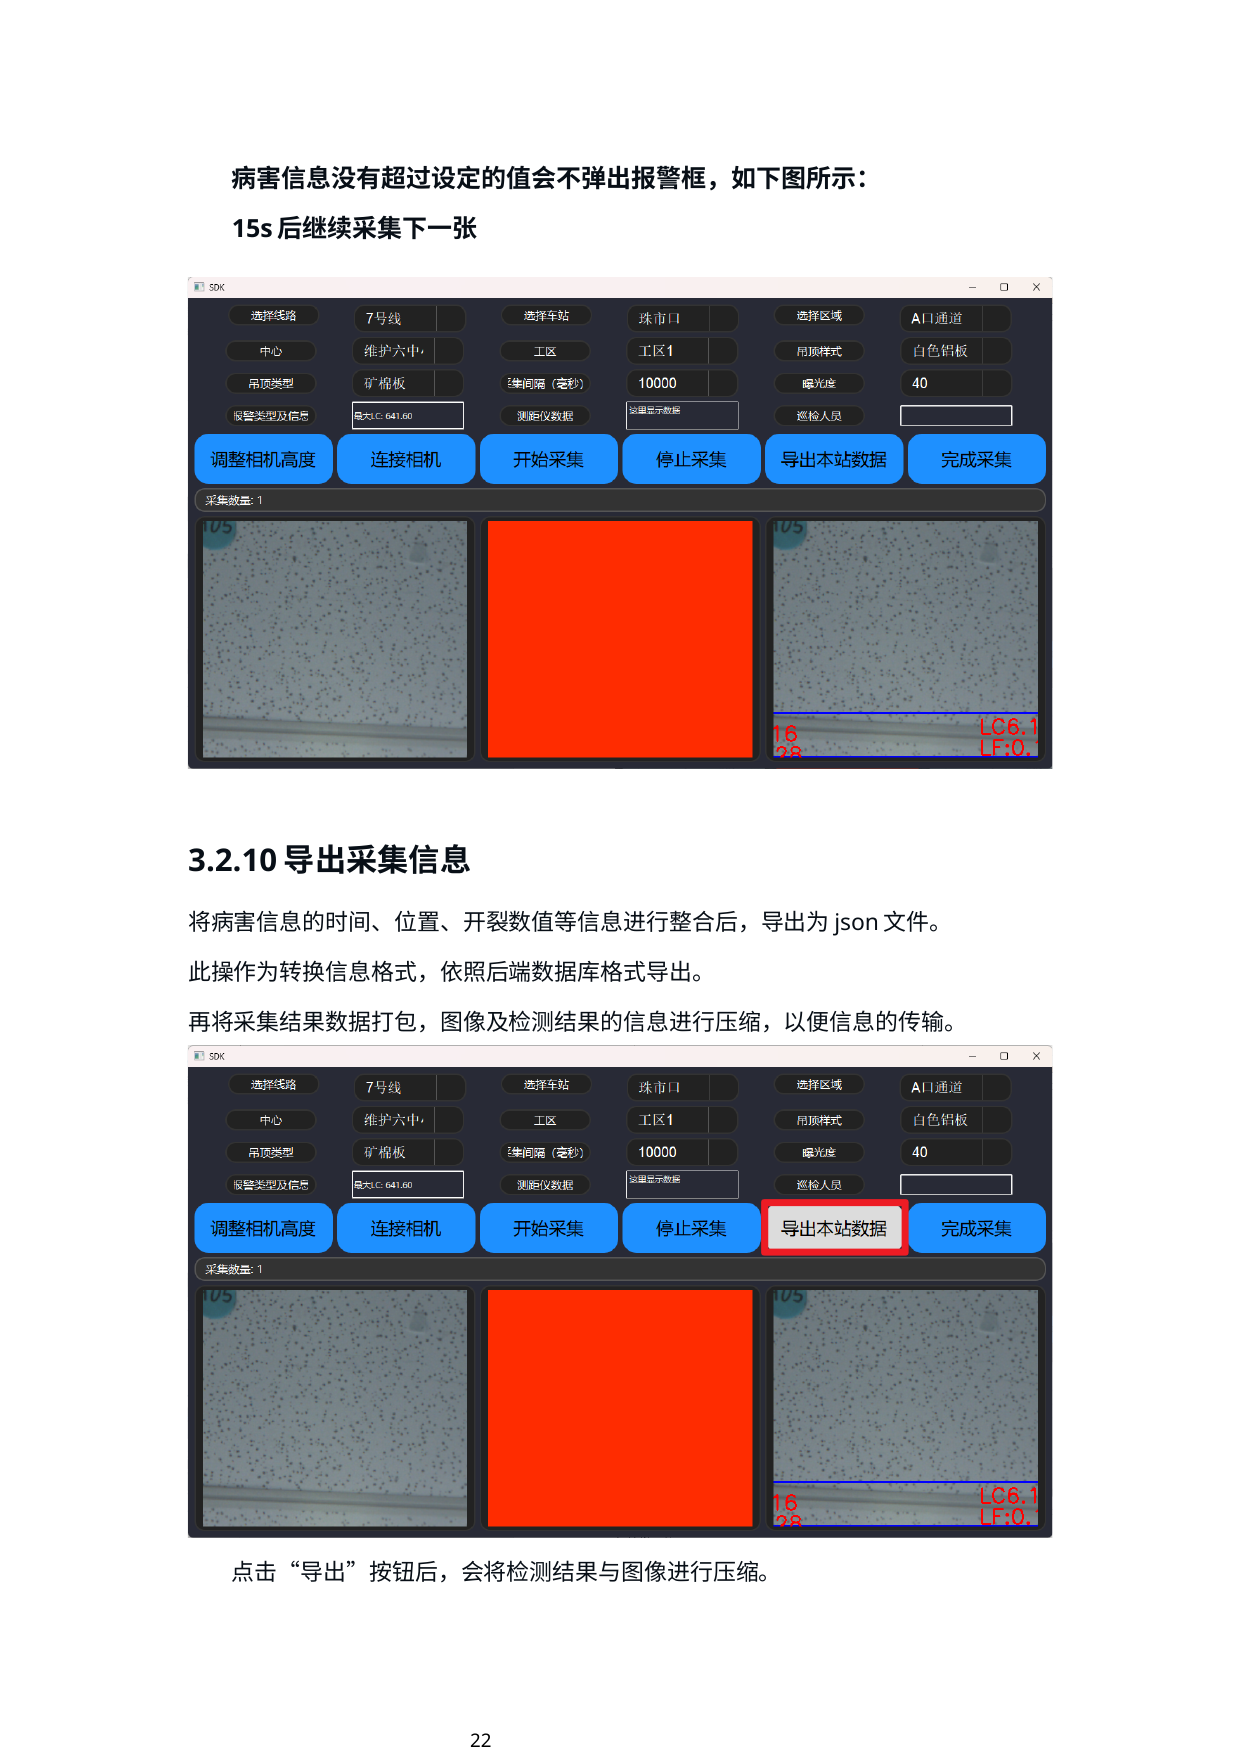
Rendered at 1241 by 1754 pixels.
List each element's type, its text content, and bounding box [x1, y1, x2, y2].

subtitle 3.2.10导出采集信息 [188, 833, 1052, 883]
text 点击“导出”按钮后，会将检测结果与图像进行压缩。 [188, 1546, 1052, 1596]
picture [187, 277, 1053, 769]
text 将病害信息的时间、位置、开裂数值等信息进行整合后，导出为json文件。 [188, 896, 1052, 946]
text 15s后继续采集下一张 [188, 202, 1052, 252]
picture [187, 1045, 1053, 1538]
text 病害信息没有超过设定的值会不弹出报警框，如下图所示： [188, 152, 1052, 202]
text 再将采集结果数据打包，图像及检测结果的信息进行压缩，以便信息的传输。 [188, 996, 1052, 1045]
text 此操作为转换信息格式，依照后端数据库格式导出。 [188, 946, 1052, 996]
